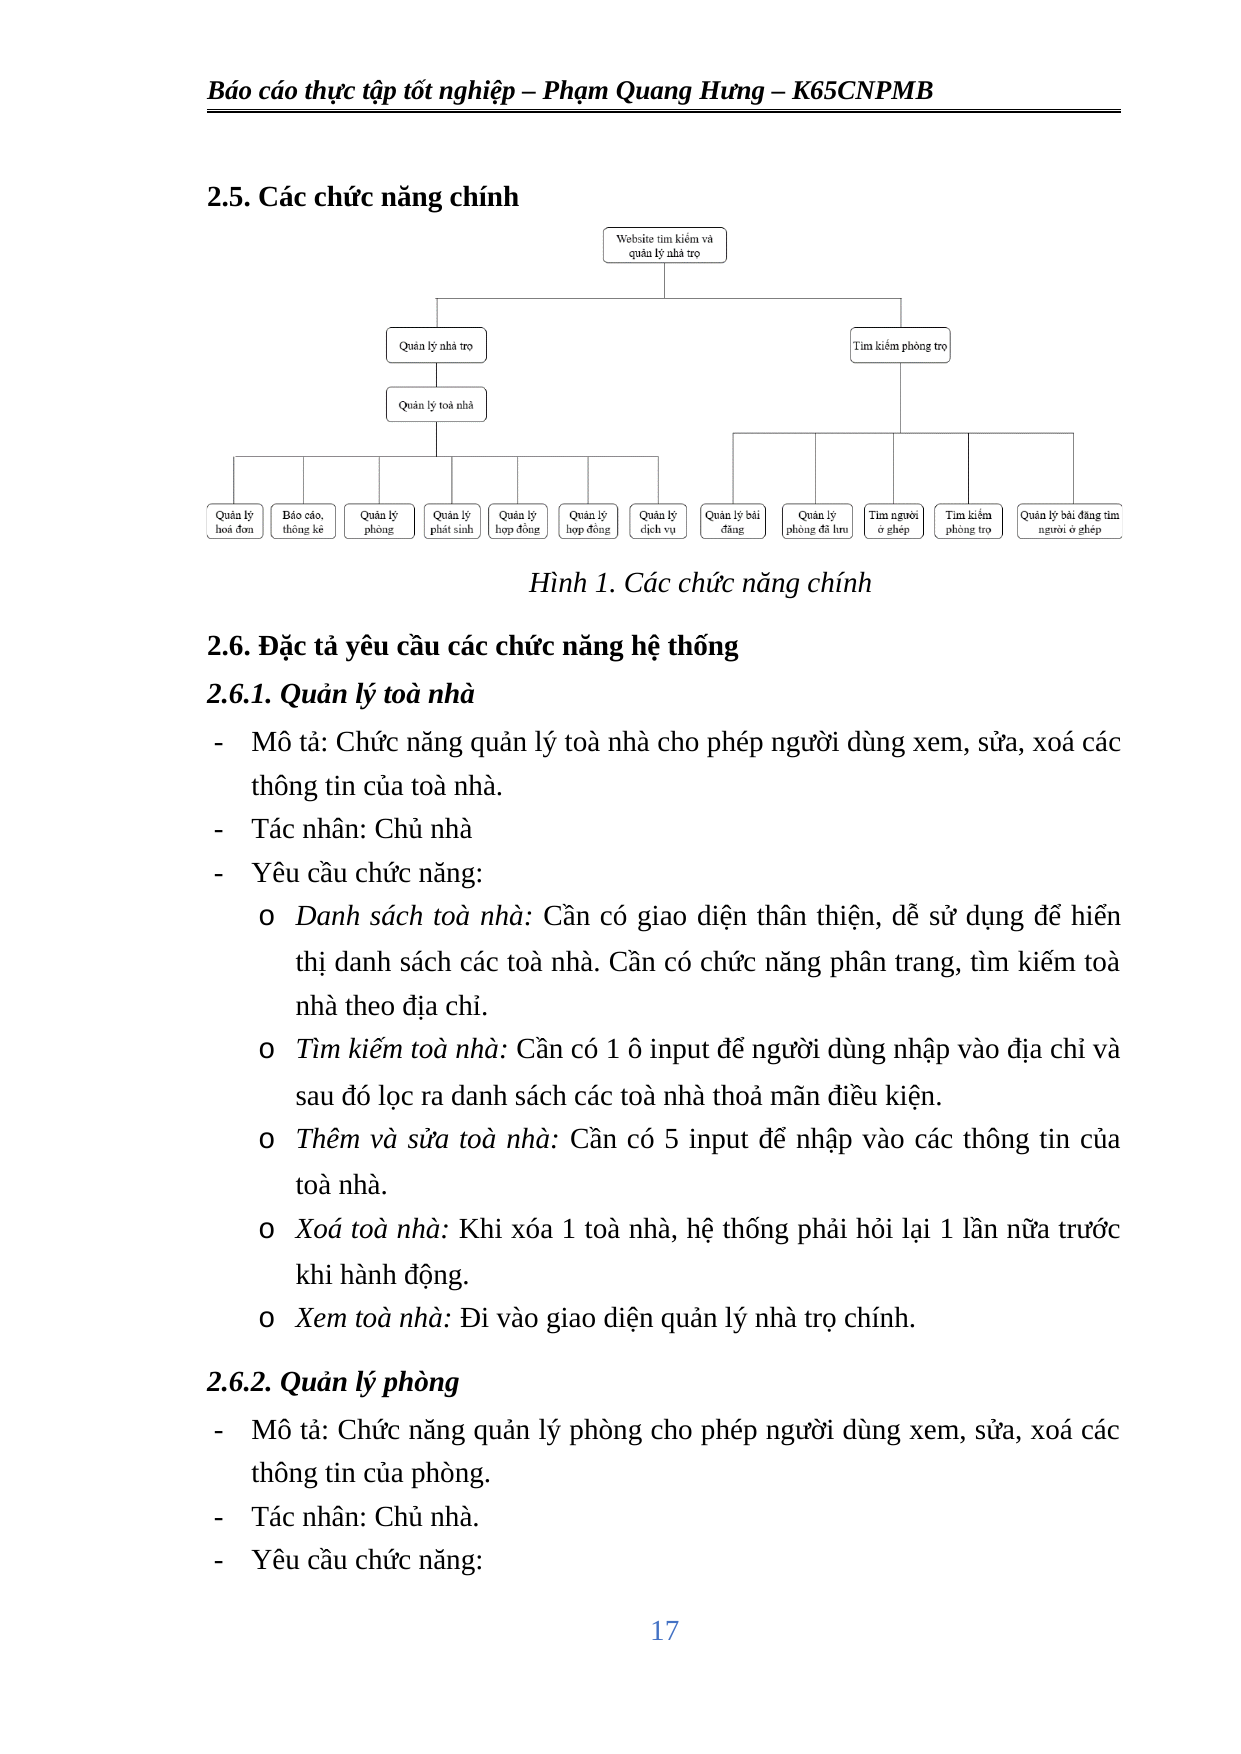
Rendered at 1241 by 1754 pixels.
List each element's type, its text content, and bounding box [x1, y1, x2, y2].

list Yêu cầu chức năng: [214, 1542, 1122, 1576]
subtitle 2.6.2. Quản lý phòng [207, 1364, 1122, 1397]
list Xoá toà nhà: Khi xóa 1 toà nhà, hệ thống phải hỏi lại 1 lần nữa trước khi hành động. [258, 1211, 1122, 1290]
list Tìm kiếm toà nhà: Cần có 1 ô input để người dùng nhập vào địa chỉ và sau đó lọc ra danh sách các toà nhà thoả mãn điều kiện. [258, 1032, 1122, 1111]
list Yêu cầu chức năng: [214, 855, 1122, 888]
list Mô tả: Chức năng quản lý phòng cho phép người dùng xem, sửa, xoá các thông tin của phòng. [214, 1412, 1122, 1489]
list Thêm và sửa toà nhà: Cần có 5 input để nhập vào các thông tin của toà nhà. [258, 1121, 1122, 1201]
list Mô tả: Chức năng quản lý toà nhà cho phép người dùng xem, sửa, xoá các thông tin của toà nhà. [214, 724, 1122, 801]
picture [206, 227, 1123, 539]
subtitle 2.5. Các chức năng chính [207, 179, 1122, 213]
subtitle 2.6.1. Quản lý toà nhà [207, 676, 1122, 710]
list Tác nhân: Chủ nhà [214, 811, 1122, 845]
list Xem toà nhà: Đi vào giao diện quản lý nhà trọ chính. [258, 1300, 1122, 1336]
list Tác nhân: Chủ nhà. [214, 1499, 1122, 1532]
subtitle Hình 1. Các chức năng chính [282, 565, 1122, 599]
subtitle 2.6. Đặc tả yêu cầu các chức năng hệ thống [207, 628, 1122, 662]
list Danh sách toà nhà: Cần có giao diện thân thiện, dễ sử dụng để hiển thị danh sách các toà nhà. Cần có chức năng phân trang, tìm kiếm toà nhà theo địa chỉ. [258, 898, 1122, 1022]
